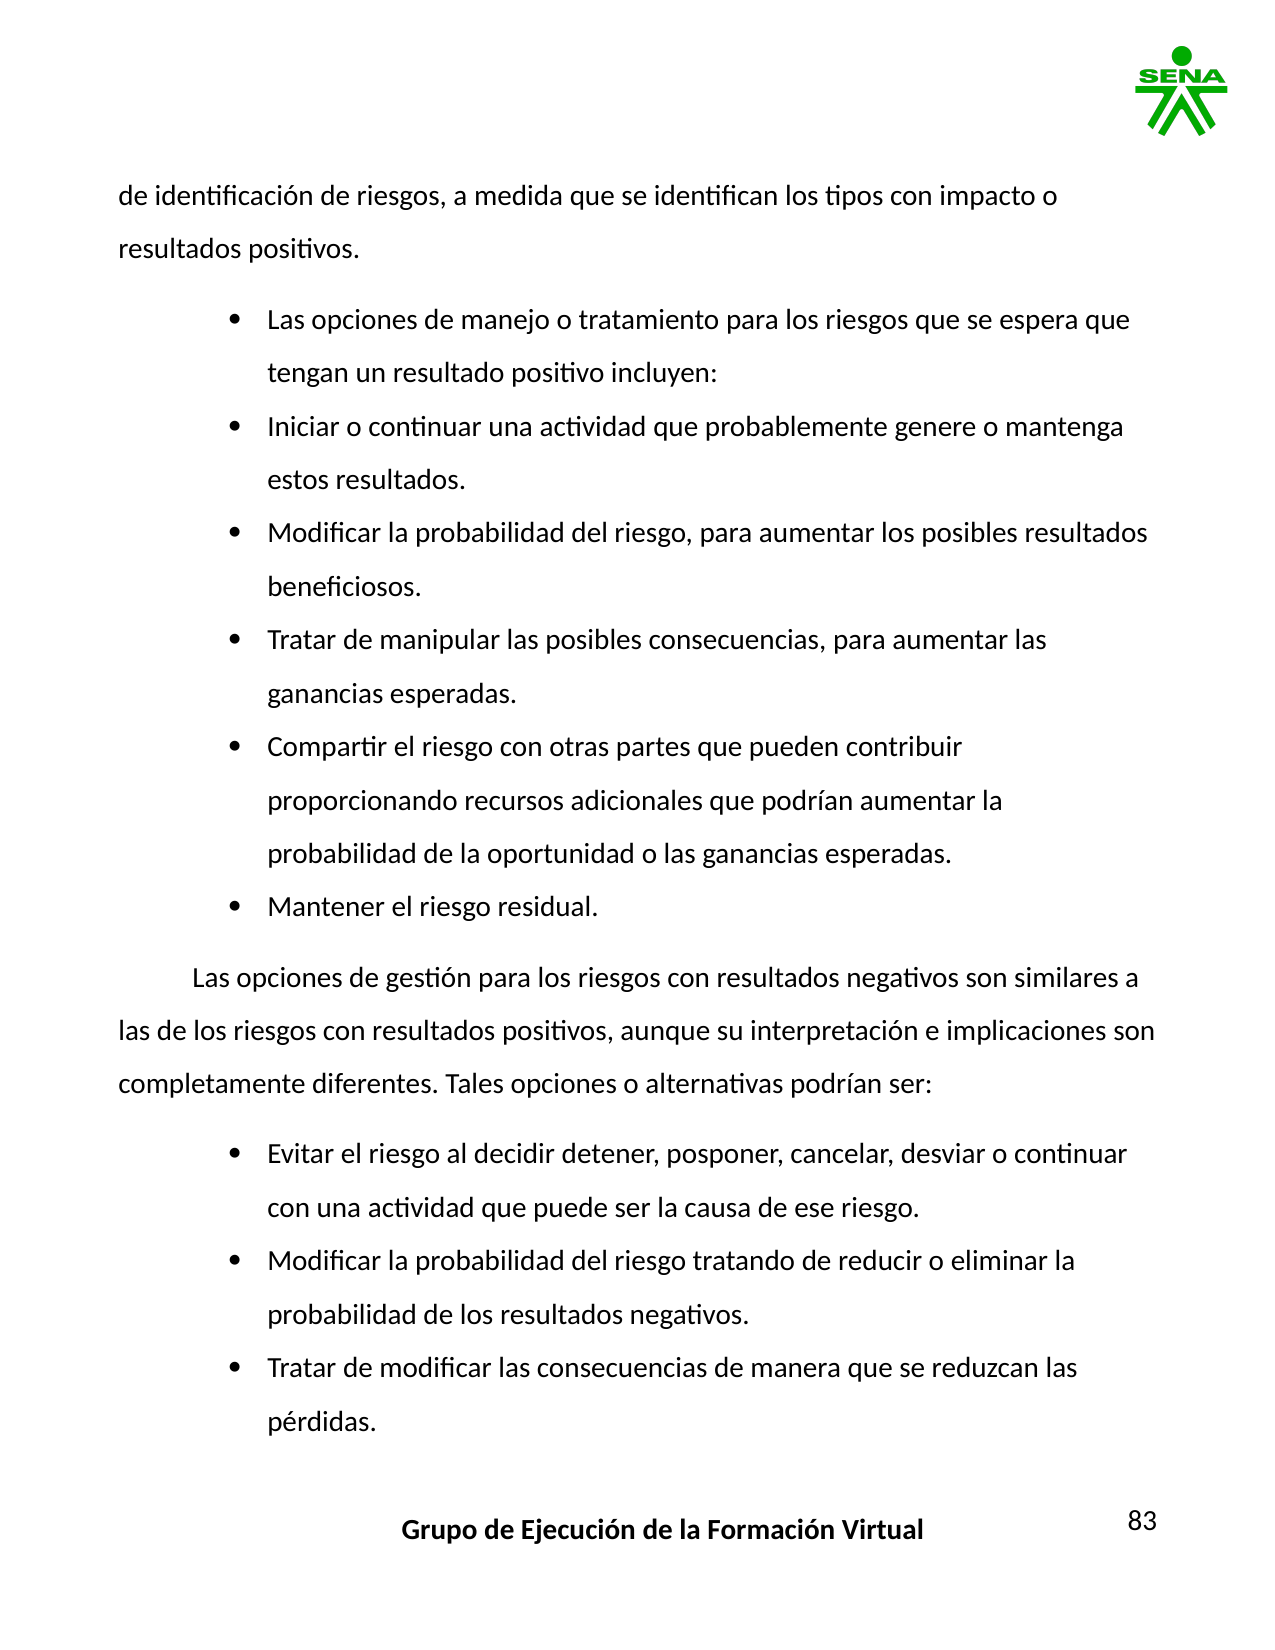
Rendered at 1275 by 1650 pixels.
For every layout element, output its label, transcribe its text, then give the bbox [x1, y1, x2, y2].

list Compartir el riesgo con otras partes que pueden contribuir proporcionando recursos adicionales que podrían aumentar la probabilidad de la oportunidad o las ganancias esperadas. [229, 728, 1157, 871]
picture [1135, 46, 1228, 136]
list Modificar la probabilidad del riesgo tratando de reducir o eliminar la probabilidad de los resultados negativos. [229, 1242, 1157, 1332]
list Tratar de modificar las consecuencias de manera que se reduzcan las pérdidas. [229, 1349, 1157, 1438]
list Evitar el riesgo al decidir detener, posponer, cancelar, desviar o continuar con una actividad que puede ser la causa de ese riesgo. [229, 1136, 1157, 1225]
list Mantener el riesgo residual. [229, 888, 1157, 924]
text Las opciones de gestión para los riesgos con resultados negativos son similares a las de los riesgos con resultados positivos, aunque su interpretación e implicaciones son completamente diferentes. Tales opciones o alternativas podrían ser: [118, 959, 1157, 1101]
list Iniciar o continuar una actividad que probablemente genere o mantenga estos resultados. [229, 408, 1157, 497]
list Las opciones de manejo o tratamiento para los riesgos que se espera que tengan un resultado positivo incluyen: [229, 301, 1157, 390]
list Tratar de manipular las posibles consecuencias, para aumentar las ganancias esperadas. [229, 621, 1157, 710]
list Modificar la probabilidad del riesgo, para aumentar los posibles resultados beneficiosos. [229, 514, 1157, 603]
